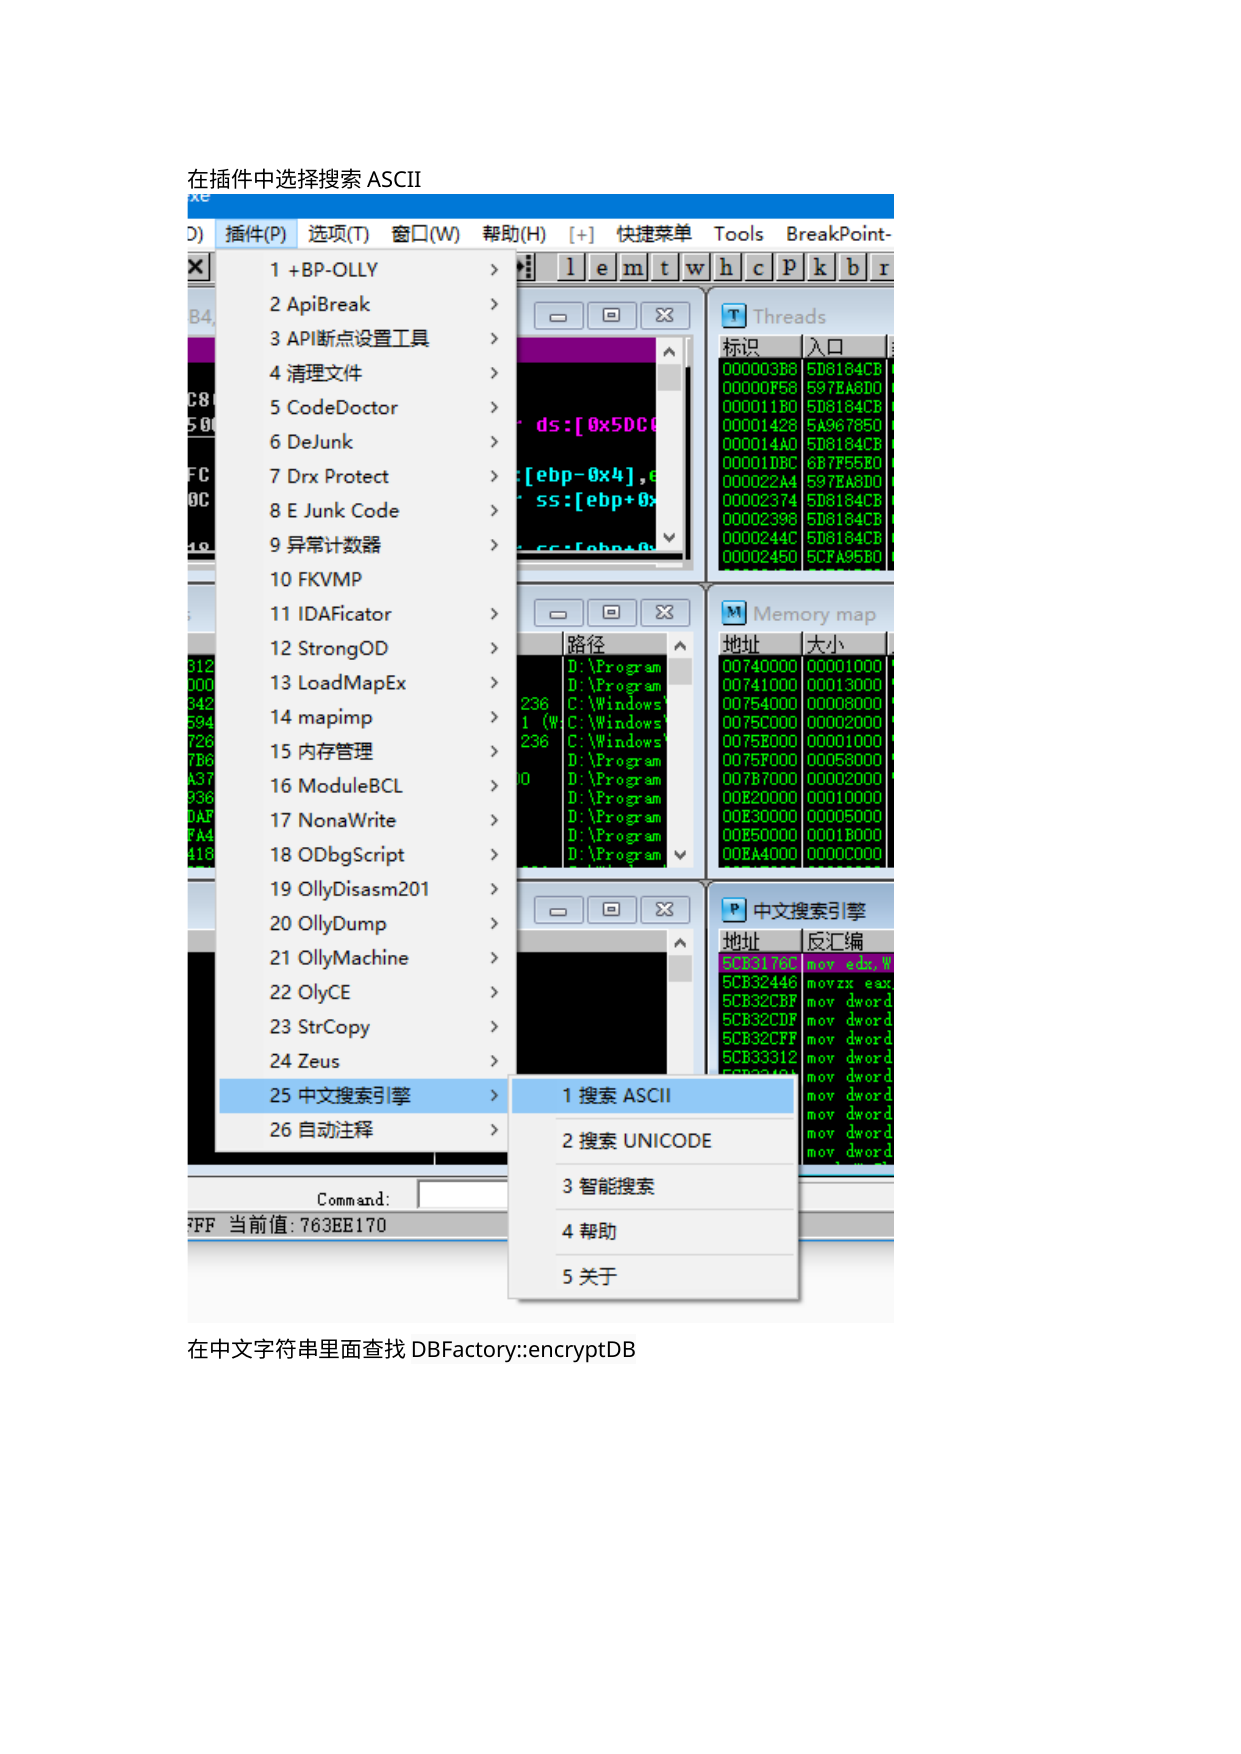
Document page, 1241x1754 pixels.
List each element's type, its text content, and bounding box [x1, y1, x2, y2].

text 在插件中选择搜索ASCII [187, 162, 1053, 194]
text 在中文字符串里面查找DBFactory::encryptDB [187, 1332, 1053, 1364]
picture [187, 194, 894, 1323]
